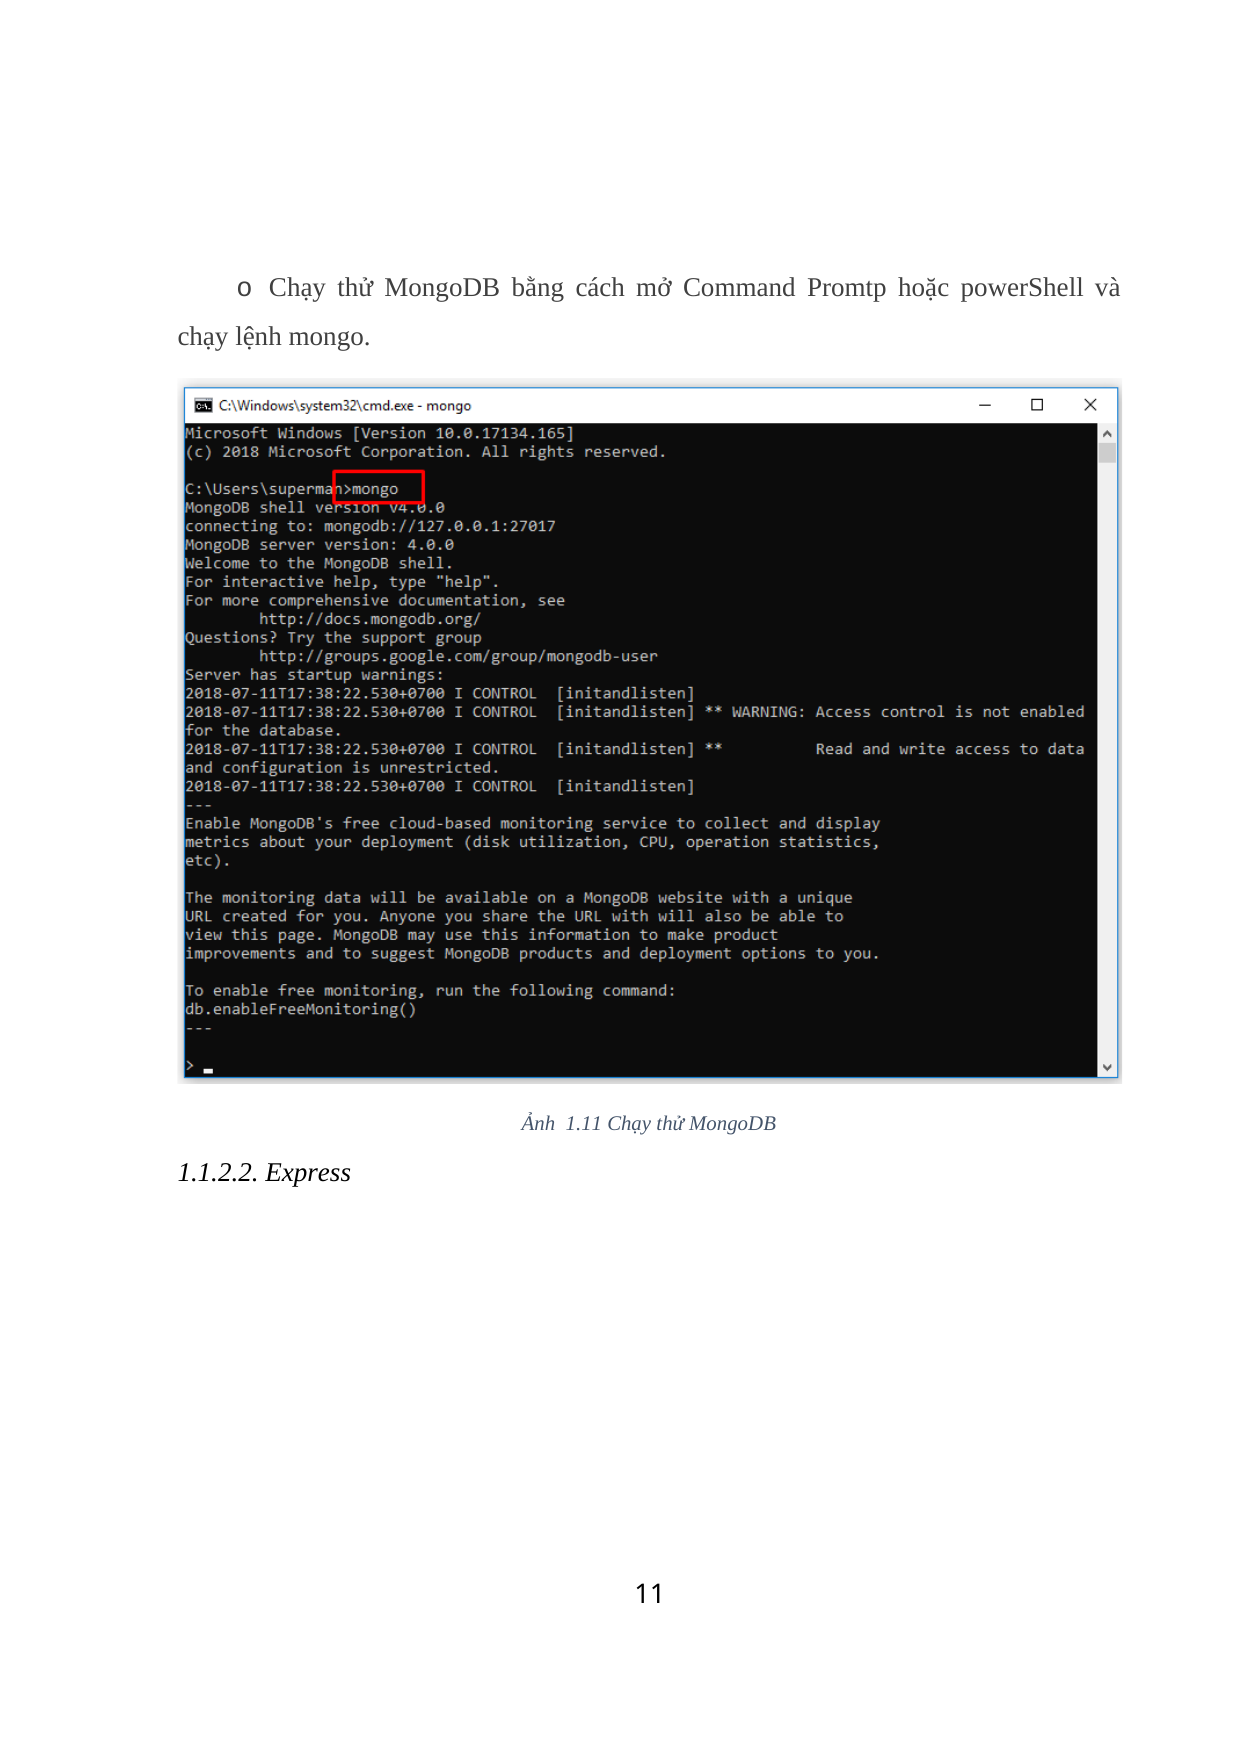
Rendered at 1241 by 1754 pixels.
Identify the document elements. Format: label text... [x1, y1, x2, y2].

subtitle Express [177, 1156, 1122, 1187]
list Chạy thử MongoDB bằng cách mở Command Promtp hoặc powerShell và chạy lệnh mongo. [177, 271, 1122, 351]
picture [177, 378, 1123, 1084]
